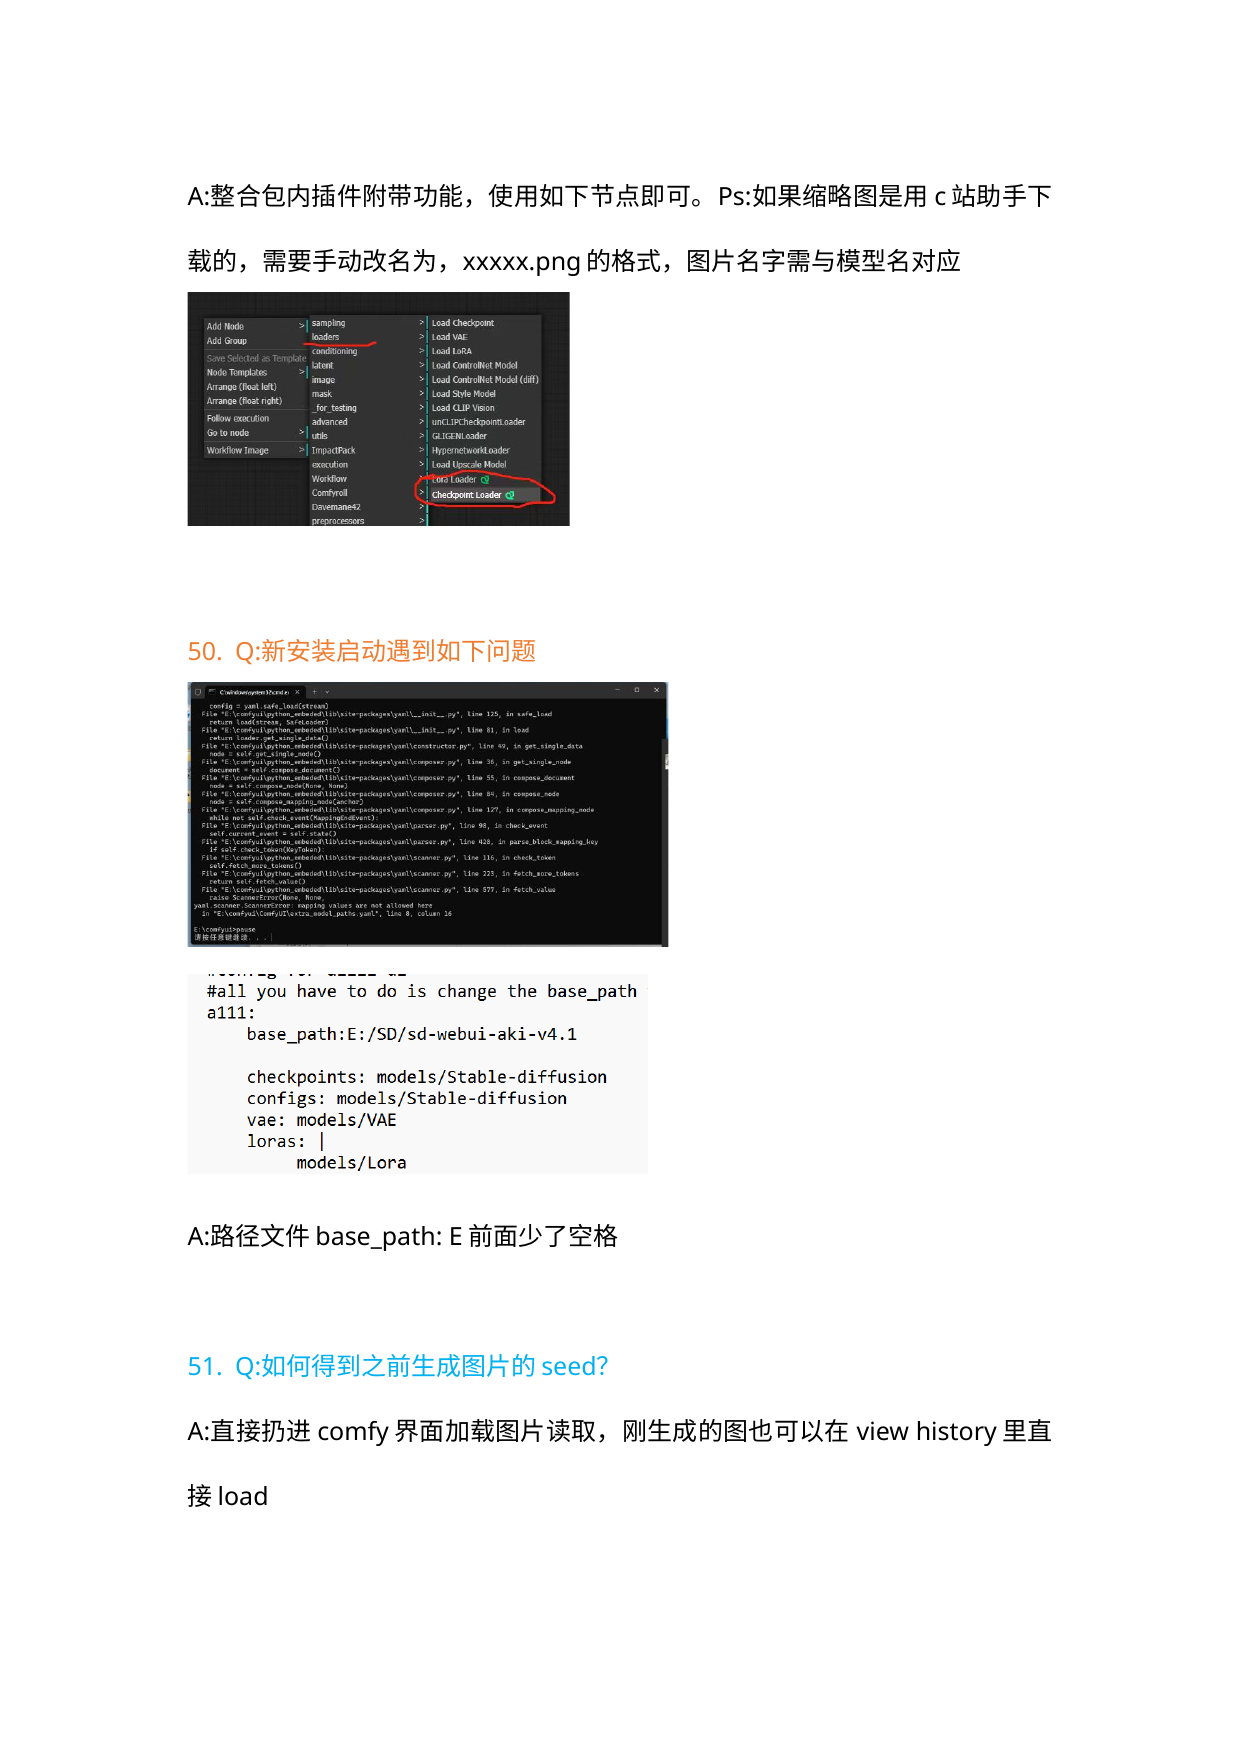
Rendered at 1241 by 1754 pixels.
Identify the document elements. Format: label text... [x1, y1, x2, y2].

picture [187, 292, 570, 526]
picture [187, 682, 669, 947]
list Q:新安装启动遇到如下问题 [187, 617, 1053, 682]
list Q:如何得到之前生成图片的seed？ [187, 1332, 1053, 1397]
picture [187, 974, 648, 1174]
text A:整合包内插件附带功能，使用如下节点即可。Ps:如果缩略图是用c站助手下载的，需要手动改名为，xxxxx.png的格式，图片名字需与模型名对应 [187, 162, 1053, 292]
text A:路径文件base_path: E前面少了空格 [187, 1202, 1053, 1267]
text A:直接扔进comfy界面加载图片读取，刚生成的图也可以在view history里直接load [187, 1397, 1053, 1527]
